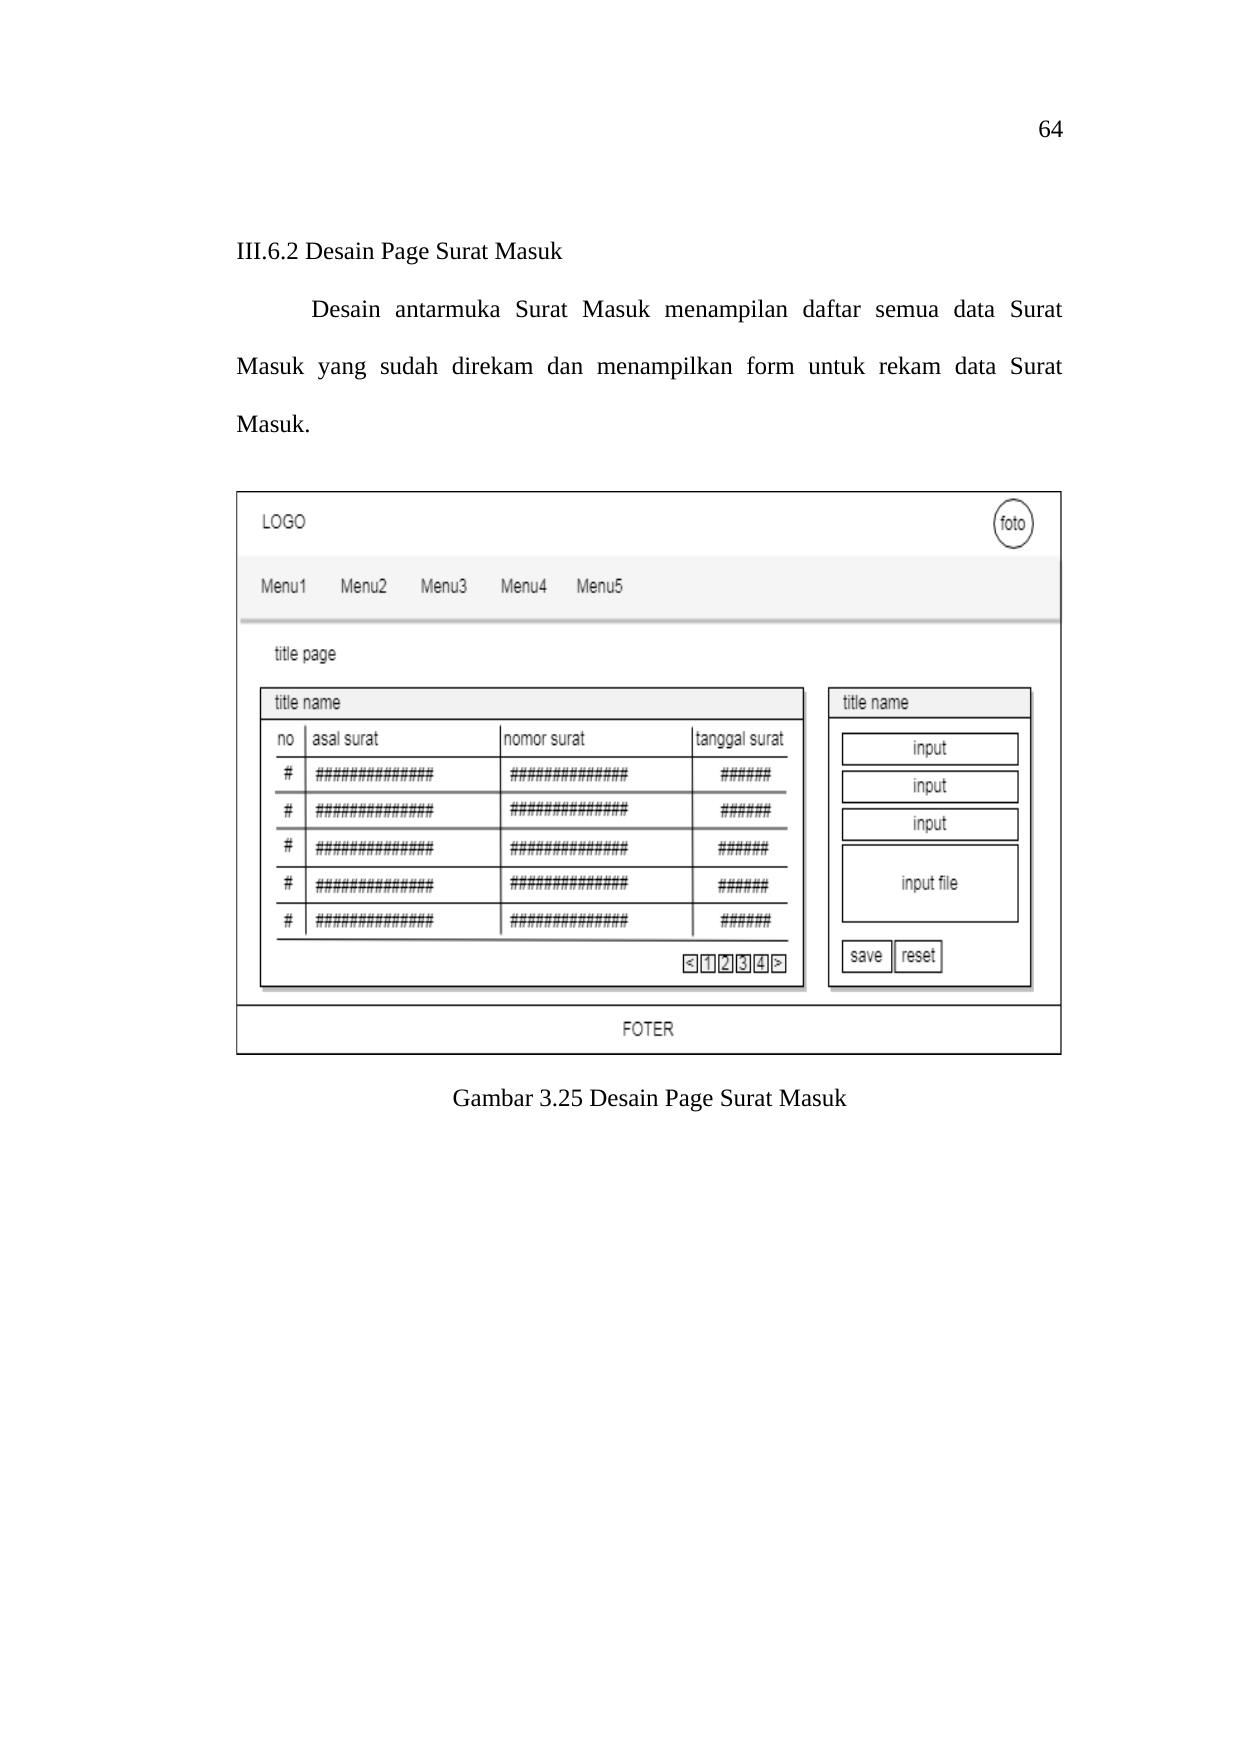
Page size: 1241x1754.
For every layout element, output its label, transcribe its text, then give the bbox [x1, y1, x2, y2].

text Gambar 3.25 Desain Page Surat Masuk [236, 1083, 1063, 1112]
picture [236, 491, 1063, 1055]
subtitle Desain Page Surat Masuk [236, 236, 1063, 265]
text Desain antarmuka Surat Masuk menampilan daftar semua data Surat Masuk yang sudah direkam dan menampilkan form untuk rekam data Surat Masuk. [236, 294, 1063, 437]
